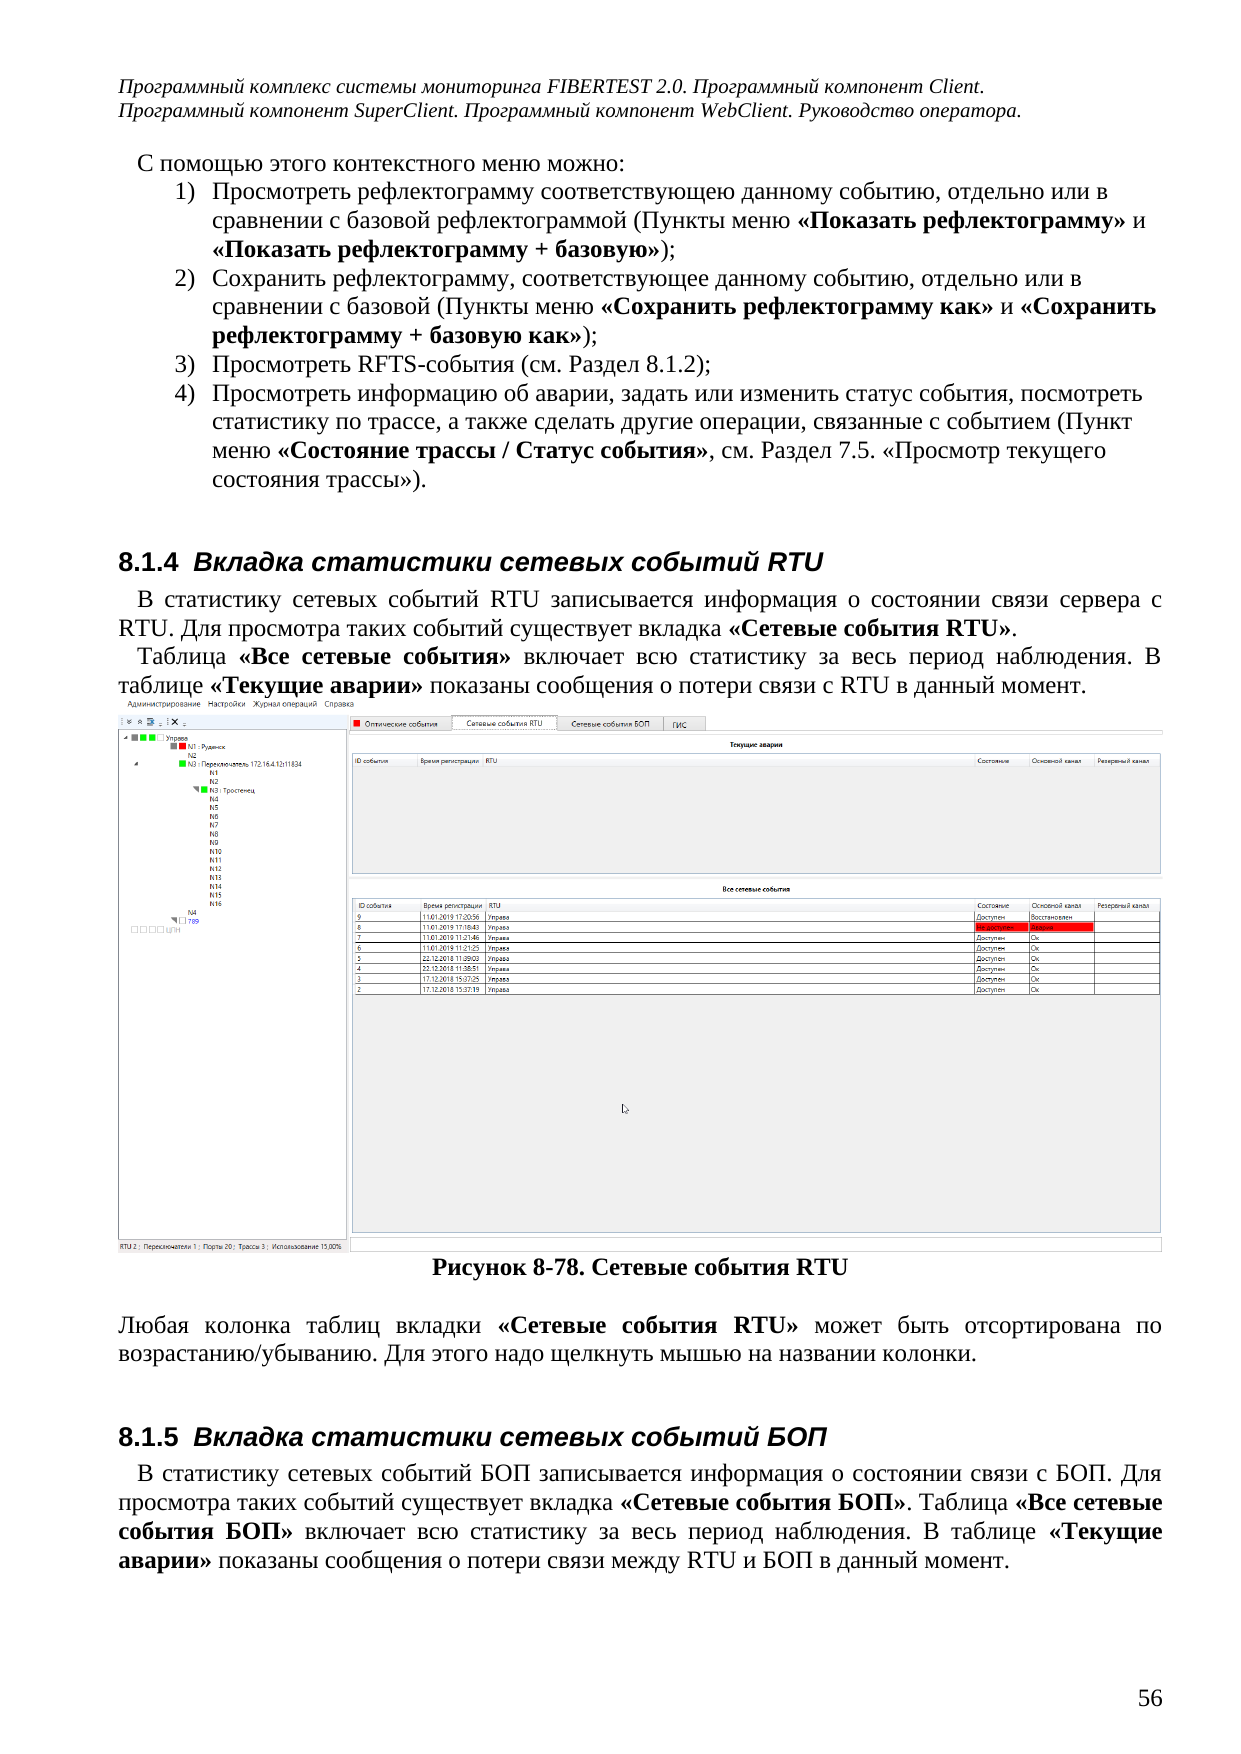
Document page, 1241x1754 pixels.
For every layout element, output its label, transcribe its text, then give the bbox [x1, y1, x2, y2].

text В статистику сетевых событий БОП записывается информация о состоянии связи с БОП. Для просмотра таких событий существует вкладка «Сетевые события БОП». Таблица «Все сетевые события БОП» включает всю статистику за весь период наблюдения. В таблице «Текущие аварии» показаны сообщения о потери связи между RTU и БОП в данный момент. [118, 1458, 1162, 1573]
text В статистику сетевых событий RTU записывается информация о состоянии связи сервера с RTU. Для просмотра таких событий существует вкладка «Сетевые события RTU». [118, 584, 1162, 641]
text Любая колонка таблиц вкладки «Сетевые события RTU» может быть отсортирована по возрастанию/убыванию. Для этого надо щелкнуть мышью на названии колонки. [118, 1310, 1162, 1367]
text С помощью этого контекстного меню можно: [118, 148, 1162, 176]
picture [118, 698, 1163, 1253]
subtitle Вкладка статистики сетевых событий RTU [118, 546, 1162, 578]
subtitle Вкладка статистики сетевых событий БОП [118, 1421, 1162, 1452]
list Просмотреть информацию об аварии, задать или изменить статус события, посмотреть статистику по трассе, а также сделать другие операции, связанные с событием (Пункт меню «Состояние трассы / Статус события», см. Раздел 7.5. «Просмотр текущего состояния трассы»). [174, 378, 1162, 493]
list Просмотреть RFTS-события (см. Раздел 8.1.2); [174, 349, 1162, 378]
text Таблица «Все сетевые события» включает всю статистику за весь период наблюдения. В таблице «Текущие аварии» показаны сообщения о потери связи с RTU в данный момент. [118, 641, 1162, 698]
list Просмотреть рефлектограмму соответствующею данному событию, отдельно или в сравнении с базовой рефлектограммой (Пункты меню «Показать рефлектограмму» и «Показать рефлектограмму + базовую»); [174, 176, 1162, 263]
list Сохранить рефлектограмму, соответствующее данному событию, отдельно или в сравнении с базовой (Пункты меню «Сохранить рефлектограмму как» и «Сохранить рефлектограмму + базовую как»); [174, 263, 1162, 349]
